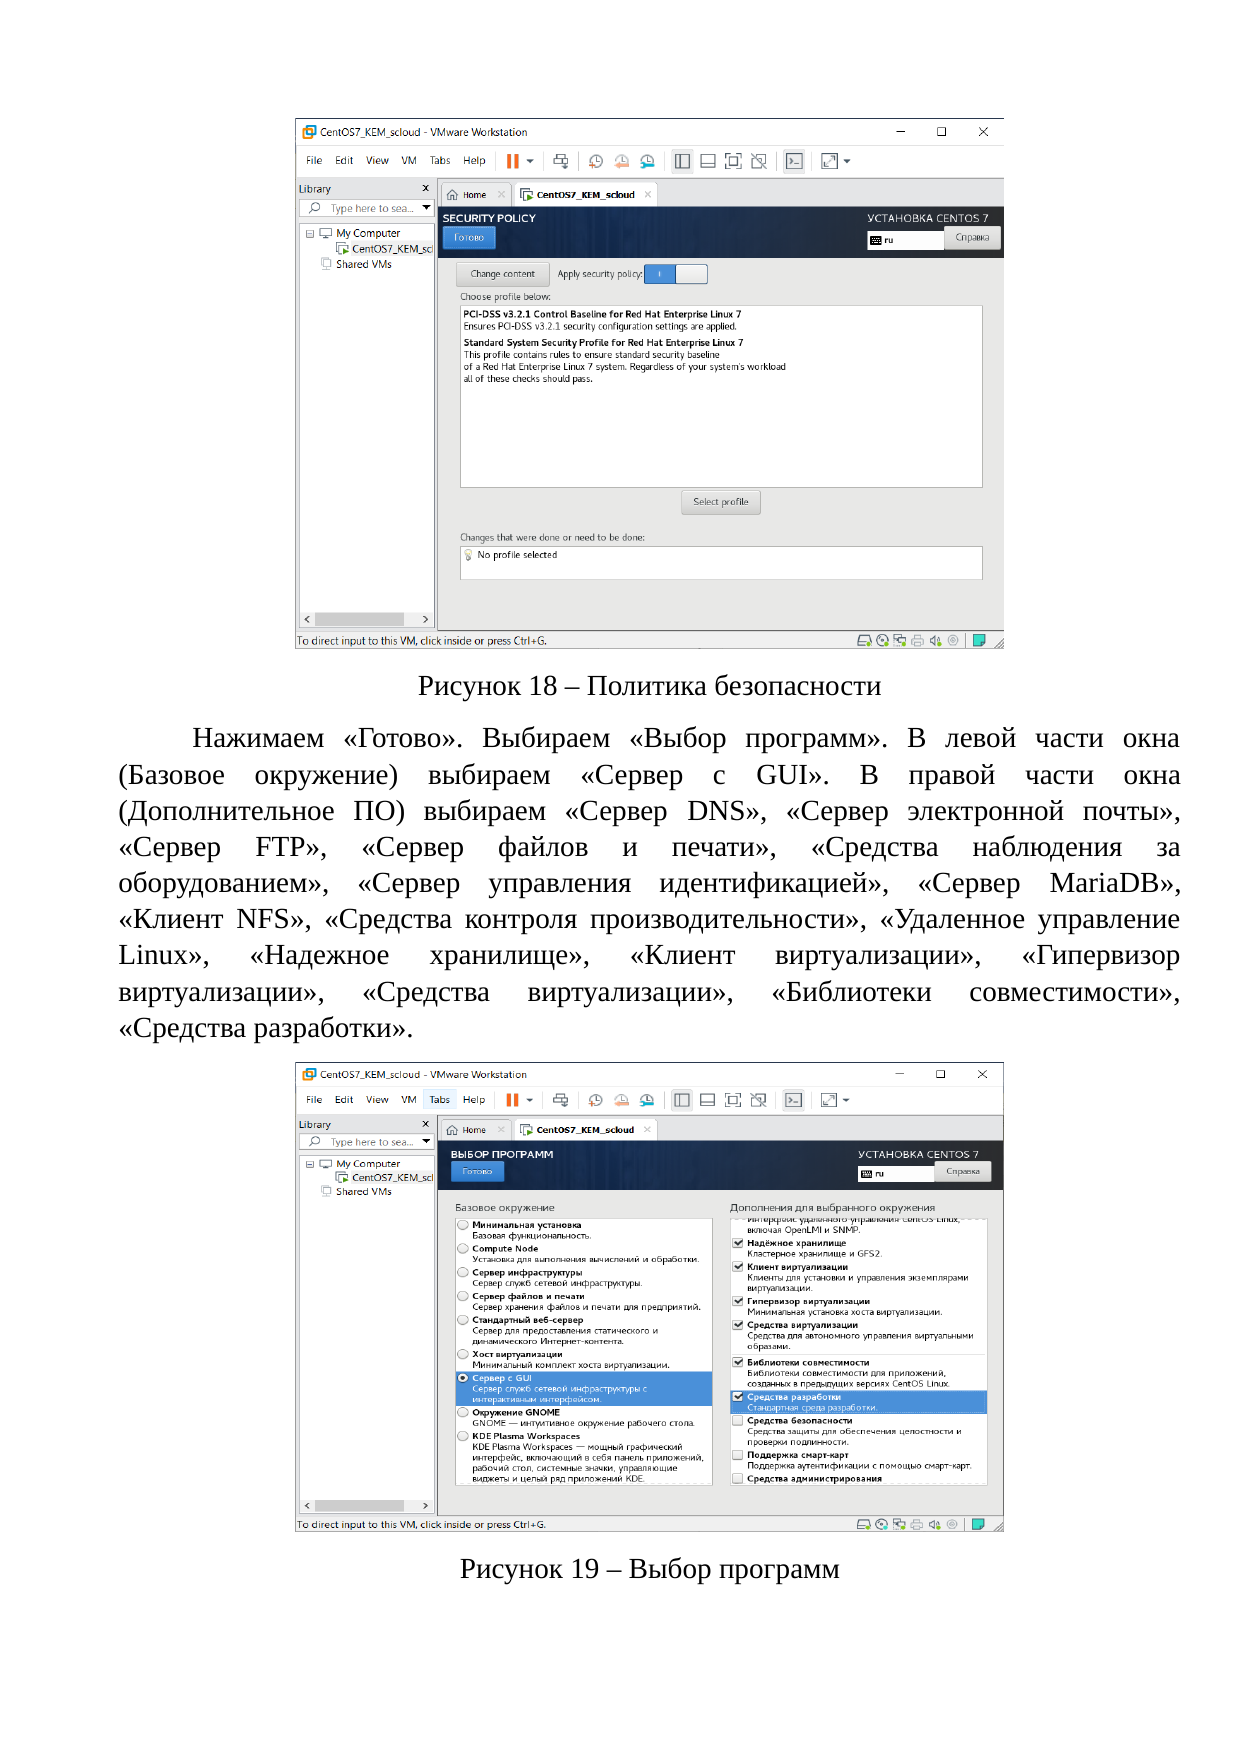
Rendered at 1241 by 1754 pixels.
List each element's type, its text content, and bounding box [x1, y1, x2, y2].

picture [295, 1062, 1004, 1532]
picture [295, 118, 1004, 649]
text Нажимаем «Готово». Выбираем «Выбор программ». В левой части окна (Базовое окружение) выбираем «Сервер с GUI». В правой части окна (Дополнительное ПО) выбираем «Сервер DNS», «Сервер электронной почты», «Сервер FTP», «Сервер файлов и печати», «Средства наблюдения за оборудованием», «Сервер управления идентификацией», «Сервер MariaDB», «Клиент NFS», «Средства контроля производительности», «Удаленное управление Linux», «Надежное хранилище», «Клиент виртуализации», «Гипервизор виртуализации», «Средства виртуализации», «Библиотеки совместимости», «Средства разработки». [118, 721, 1181, 1043]
text Рисунок 18 – Политика безопасности [118, 668, 1181, 701]
text Рисунок 19 – Выбор программ [118, 1551, 1181, 1584]
